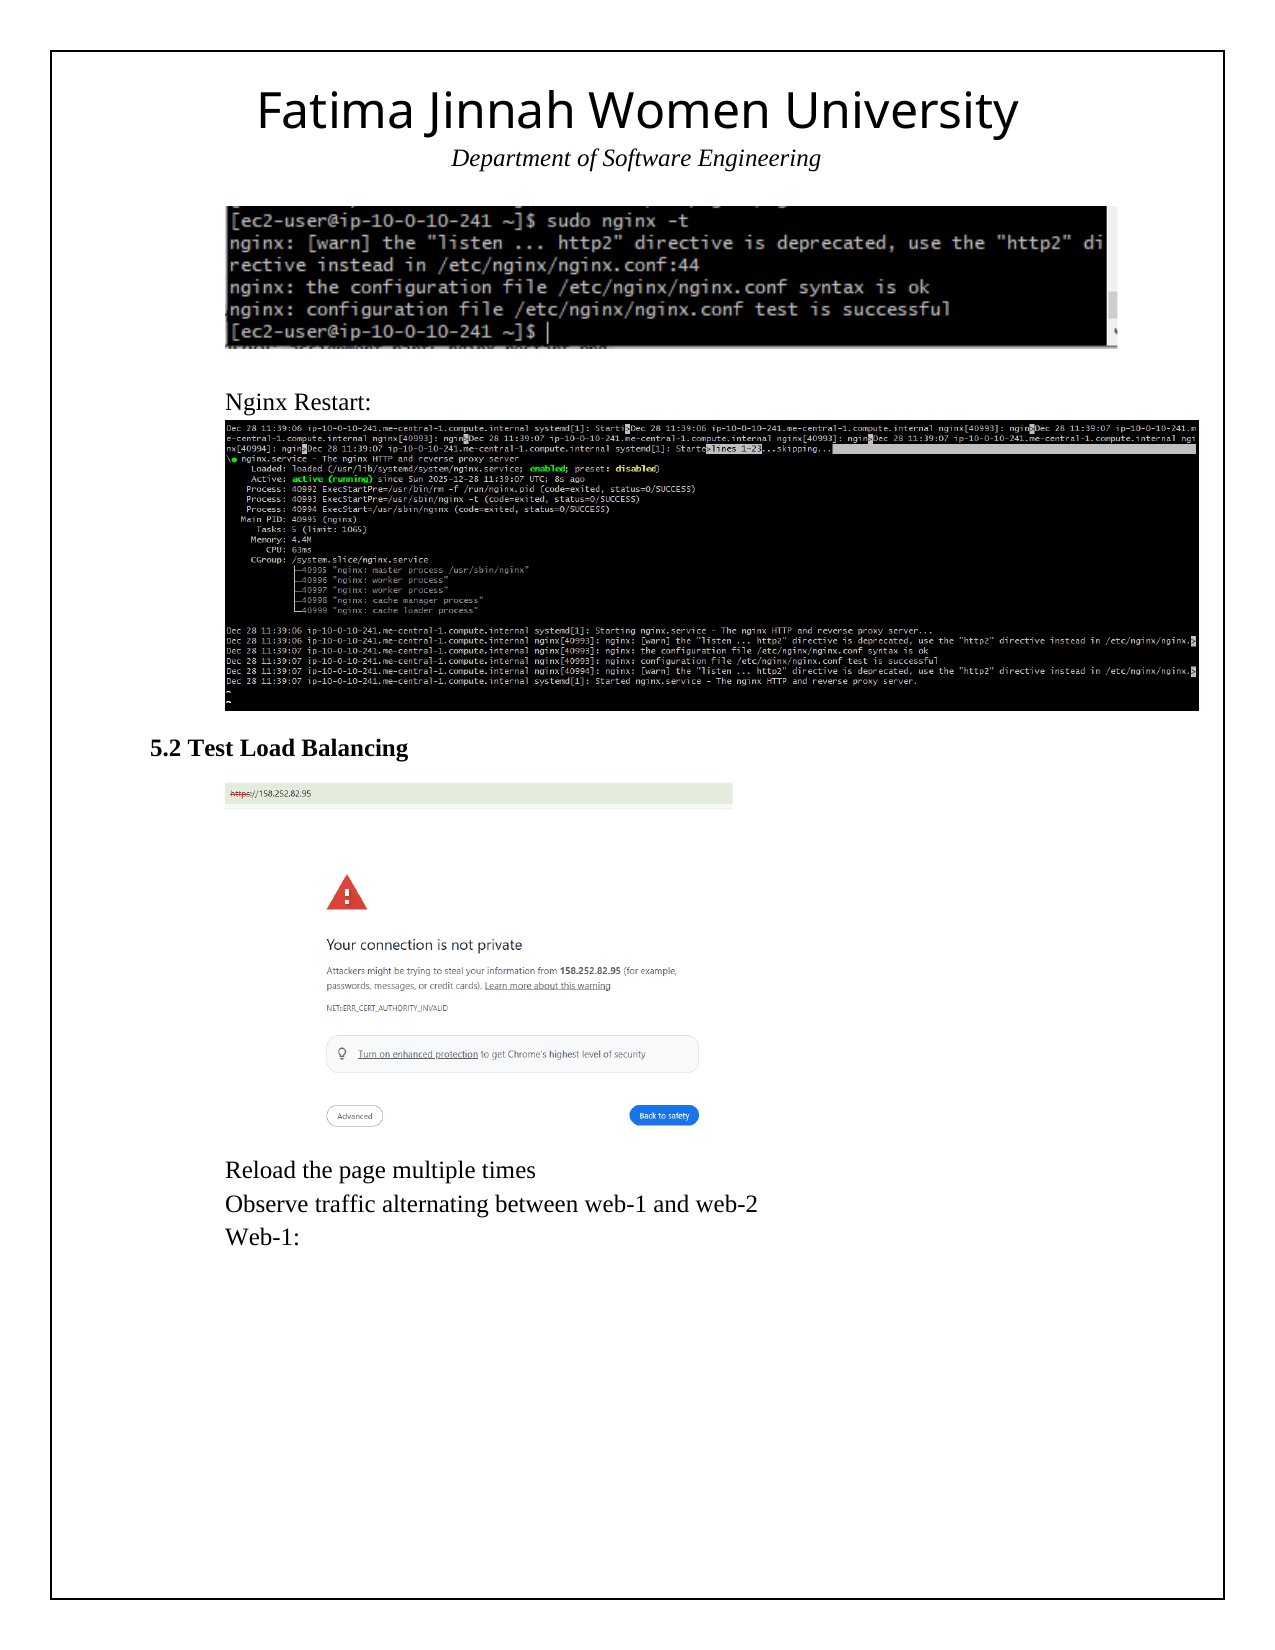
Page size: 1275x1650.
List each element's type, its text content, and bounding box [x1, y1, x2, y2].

list Web-1: [225, 1222, 1125, 1251]
picture [225, 420, 1200, 711]
list Nginx Restart: [225, 387, 1125, 416]
list Reload the page multiple times [225, 1155, 1125, 1184]
text 5.2 Test Load Balancing [150, 733, 1125, 762]
picture [225, 206, 1118, 349]
picture [225, 782, 733, 1150]
list Observe traffic alternating between web-1 and web-2 [225, 1189, 1125, 1217]
